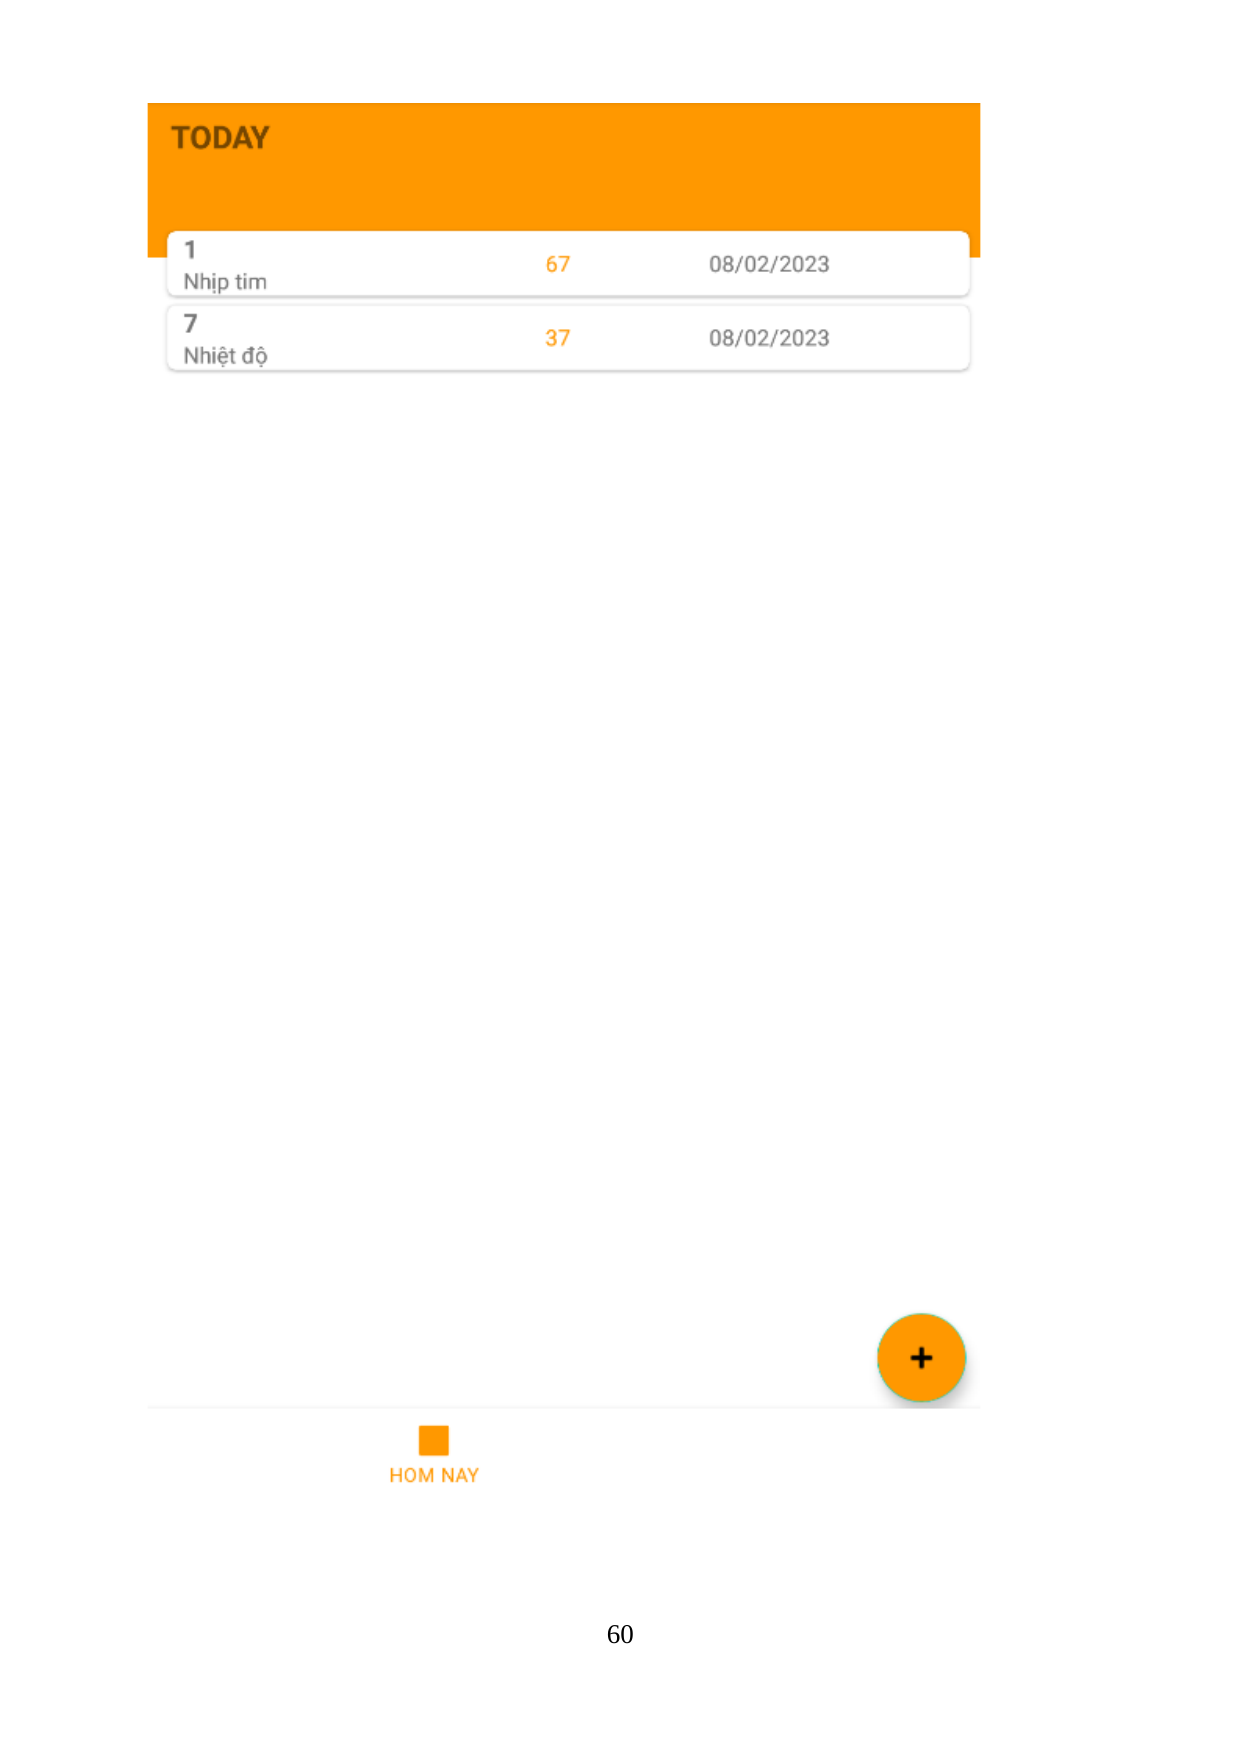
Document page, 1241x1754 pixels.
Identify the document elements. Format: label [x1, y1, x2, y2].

picture [147, 103, 981, 1498]
